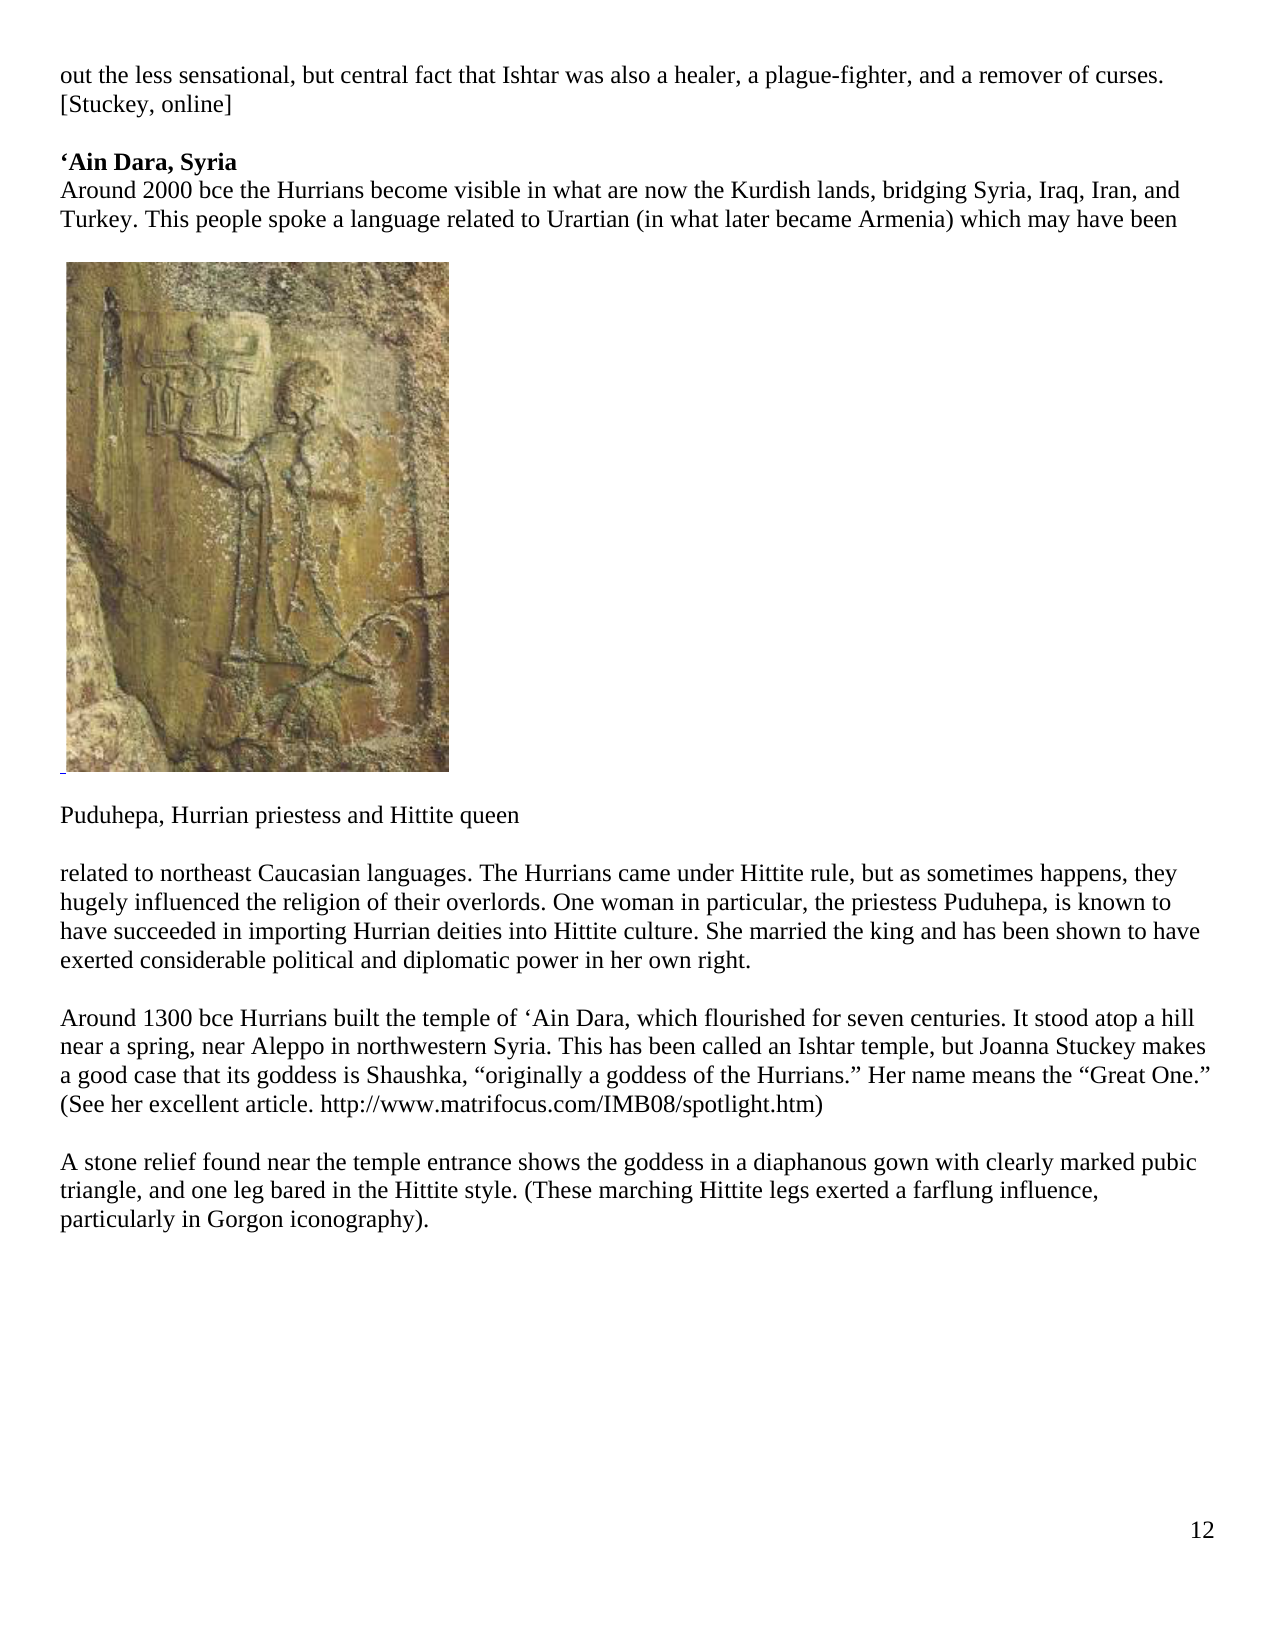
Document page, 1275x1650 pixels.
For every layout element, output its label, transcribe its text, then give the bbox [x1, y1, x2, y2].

text Puduhepa, Hurrian priestess and Hittite queen [60, 801, 1215, 829]
text Around 1300 bce Hurrians built the temple of ‘Ain Dara, which flourished for seven centuries. It stood atop a hill near a spring, near Aleppo in northwestern Syria. This has been called an Ishtar temple, but Joanna Stuckey makes a good case that its goddess is Shaushka, “originally a goddess of the Hurrians.” Her name means the “Great One.” (See her excellent article. http://www.matrifocus.com/IMB08/spotlight.htm) [60, 1003, 1215, 1118]
text A stone relief found near the temple entrance shows the goddess in a diaphanous gown with clearly marked pubic triangle, and one leg bared in the Hittite style. (These marching Hittite legs exerted a farflung influence, particularly in Gorgon iconography). [60, 1147, 1215, 1233]
text related to northeast Caucasian languages. The Hurrians came under Hittite rule, but as sometimes happens, they hugely influenced the religion of their overlords. One woman in particular, the priestess Puduhepa, is known to have succeeded in importing Hurrian deities into Hittite culture. She married the king and has been shown to have exerted considerable political and diplomatic power in her own right. [60, 858, 1215, 973]
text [60, 60, 1215, 117]
text ‘Ain Dara, Syria Around 2000 bce the Hurrians become visible in what are now the Kurdish lands, bridging Syria, Iraq, Iran, and Turkey. This people spoke a language related to Urartian (in what later became Armenia) which may have been [60, 147, 1215, 233]
picture [66, 262, 449, 772]
